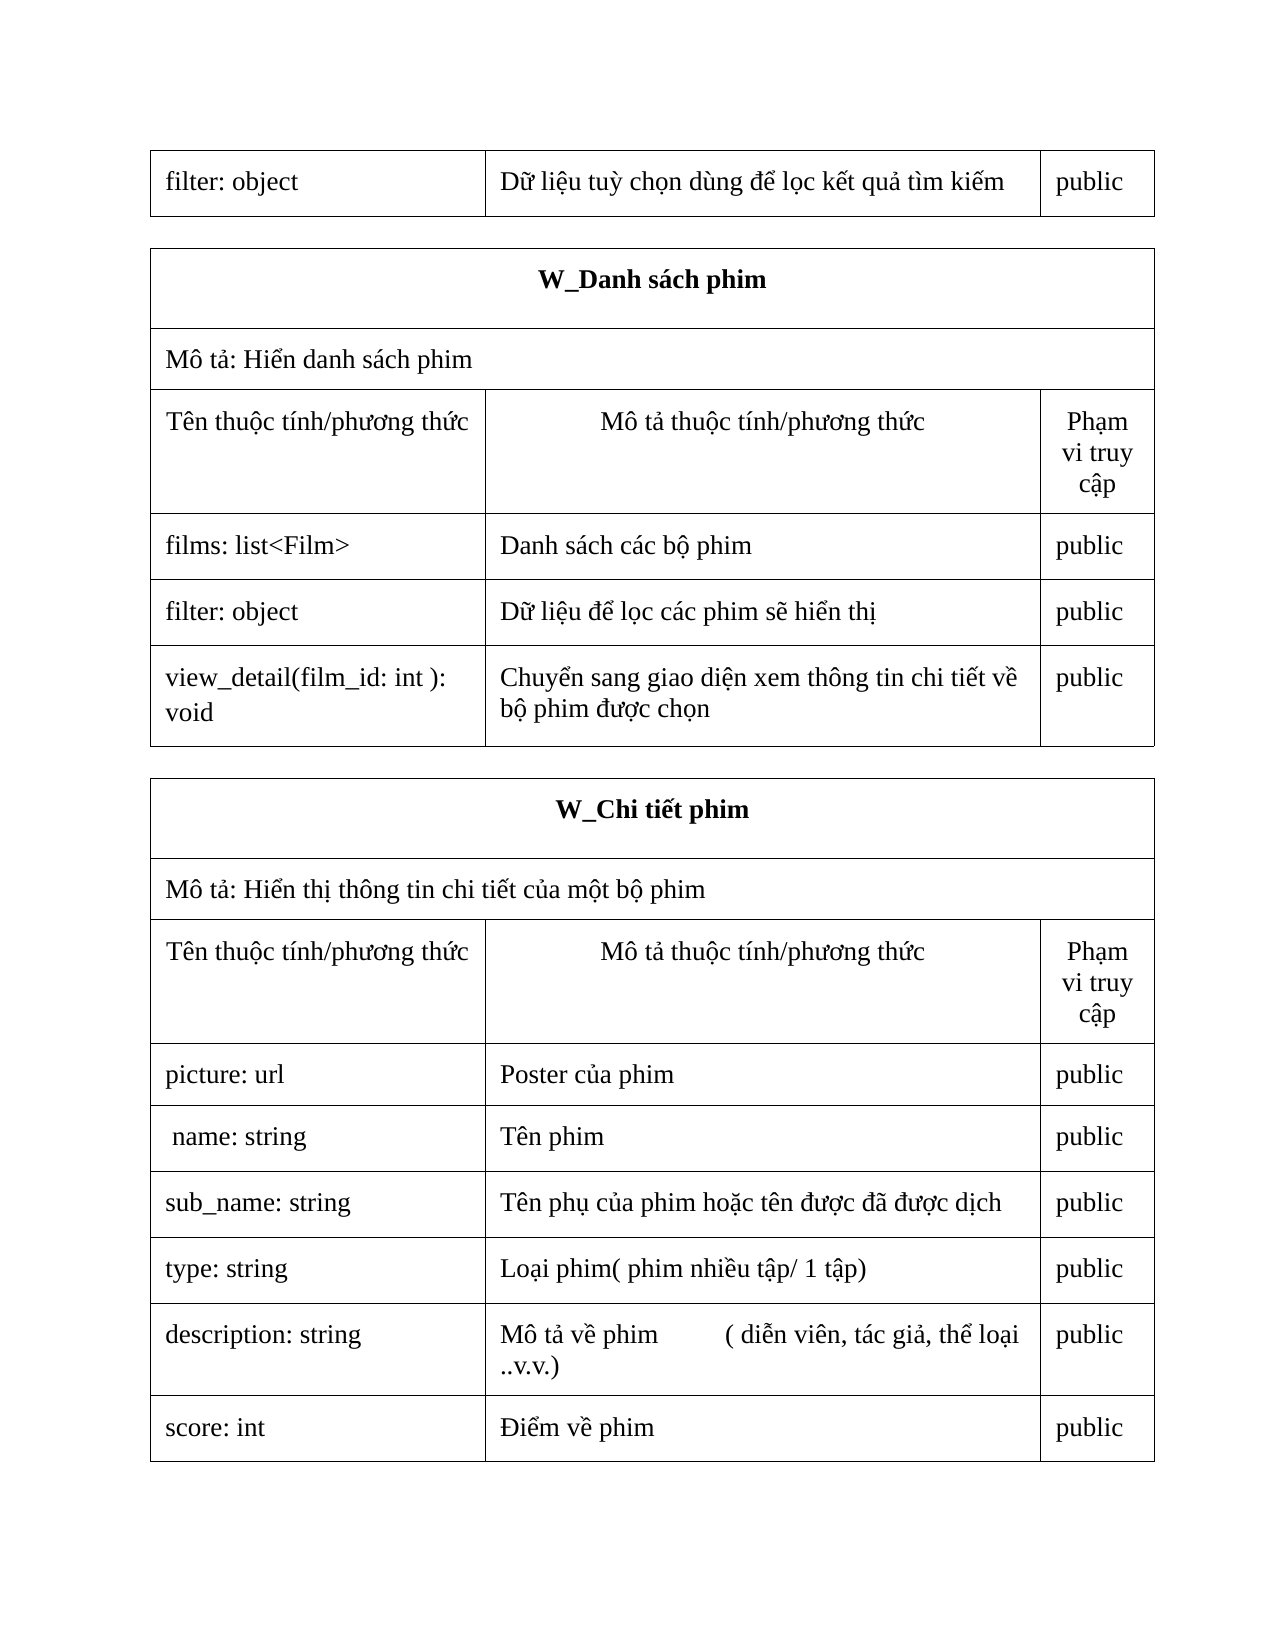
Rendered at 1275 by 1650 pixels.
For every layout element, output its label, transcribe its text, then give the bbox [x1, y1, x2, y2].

table_cell Mô tả: Hiển danh sách phim [151, 329, 1154, 389]
table_cell films: list<Film> [151, 514, 485, 579]
table_cell Tên phim [486, 1106, 1040, 1171]
table_cell type: string [151, 1238, 485, 1302]
table_cell Mô tả thuộc tính/phương thức [486, 390, 1040, 513]
table_cell view_detail(film_id: int ): void [151, 646, 485, 746]
table_cell picture: url [151, 1044, 485, 1105]
table_cell Chuyển sang giao diện xem thông tin chi tiết về bộ phim được chọn [486, 646, 1040, 746]
table_cell Mô tả về phim ( diễn viên, tác giả, thể loại ..v.v.) [486, 1304, 1040, 1395]
table_cell Mô tả thuộc tính/phương thức [486, 920, 1040, 1043]
table_cell score: int [151, 1396, 485, 1461]
table_cell Danh sách các bộ phim [486, 514, 1040, 579]
table_cell public [1041, 1304, 1154, 1395]
table_cell Phạm vi truy cập [1041, 920, 1154, 1043]
table_cell filter: object [151, 580, 485, 645]
table_cell public [1041, 1044, 1154, 1105]
table_header W_Danh sách phim [151, 249, 1154, 328]
table_cell filter: object [151, 151, 485, 216]
table_cell Tên thuộc tính/phương thức [151, 920, 485, 1043]
table_cell public [1041, 151, 1154, 216]
table_cell Tên thuộc tính/phương thức [151, 390, 485, 513]
table_cell public [1041, 580, 1154, 645]
table_cell public [1041, 1172, 1154, 1237]
table_cell public [1041, 1106, 1154, 1171]
table_cell Phạm vi truy cập [1041, 390, 1154, 513]
table_cell Điểm về phim [486, 1396, 1040, 1461]
table_cell public [1041, 1396, 1154, 1461]
table_cell public [1041, 646, 1154, 746]
table_cell name: string [151, 1106, 485, 1171]
table_cell description: string [151, 1304, 485, 1395]
table_header W_Chi tiết phim [151, 779, 1154, 857]
table_cell Mô tả: Hiển thị thông tin chi tiết của một bộ phim [151, 859, 1154, 919]
table_cell Tên phụ của phim hoặc tên được đã được dịch [486, 1172, 1040, 1237]
table_cell Poster của phim [486, 1044, 1040, 1105]
table_cell Dữ liệu để lọc các phim sẽ hiển thị [486, 580, 1040, 645]
table_cell Loại phim( phim nhiều tập/ 1 tập) [486, 1238, 1040, 1302]
table_cell public [1041, 1238, 1154, 1302]
table_cell Dữ liệu tuỳ chọn dùng để lọc kết quả tìm kiếm [486, 151, 1040, 216]
table_cell public [1041, 514, 1154, 579]
table_cell sub_name: string [151, 1172, 485, 1237]
